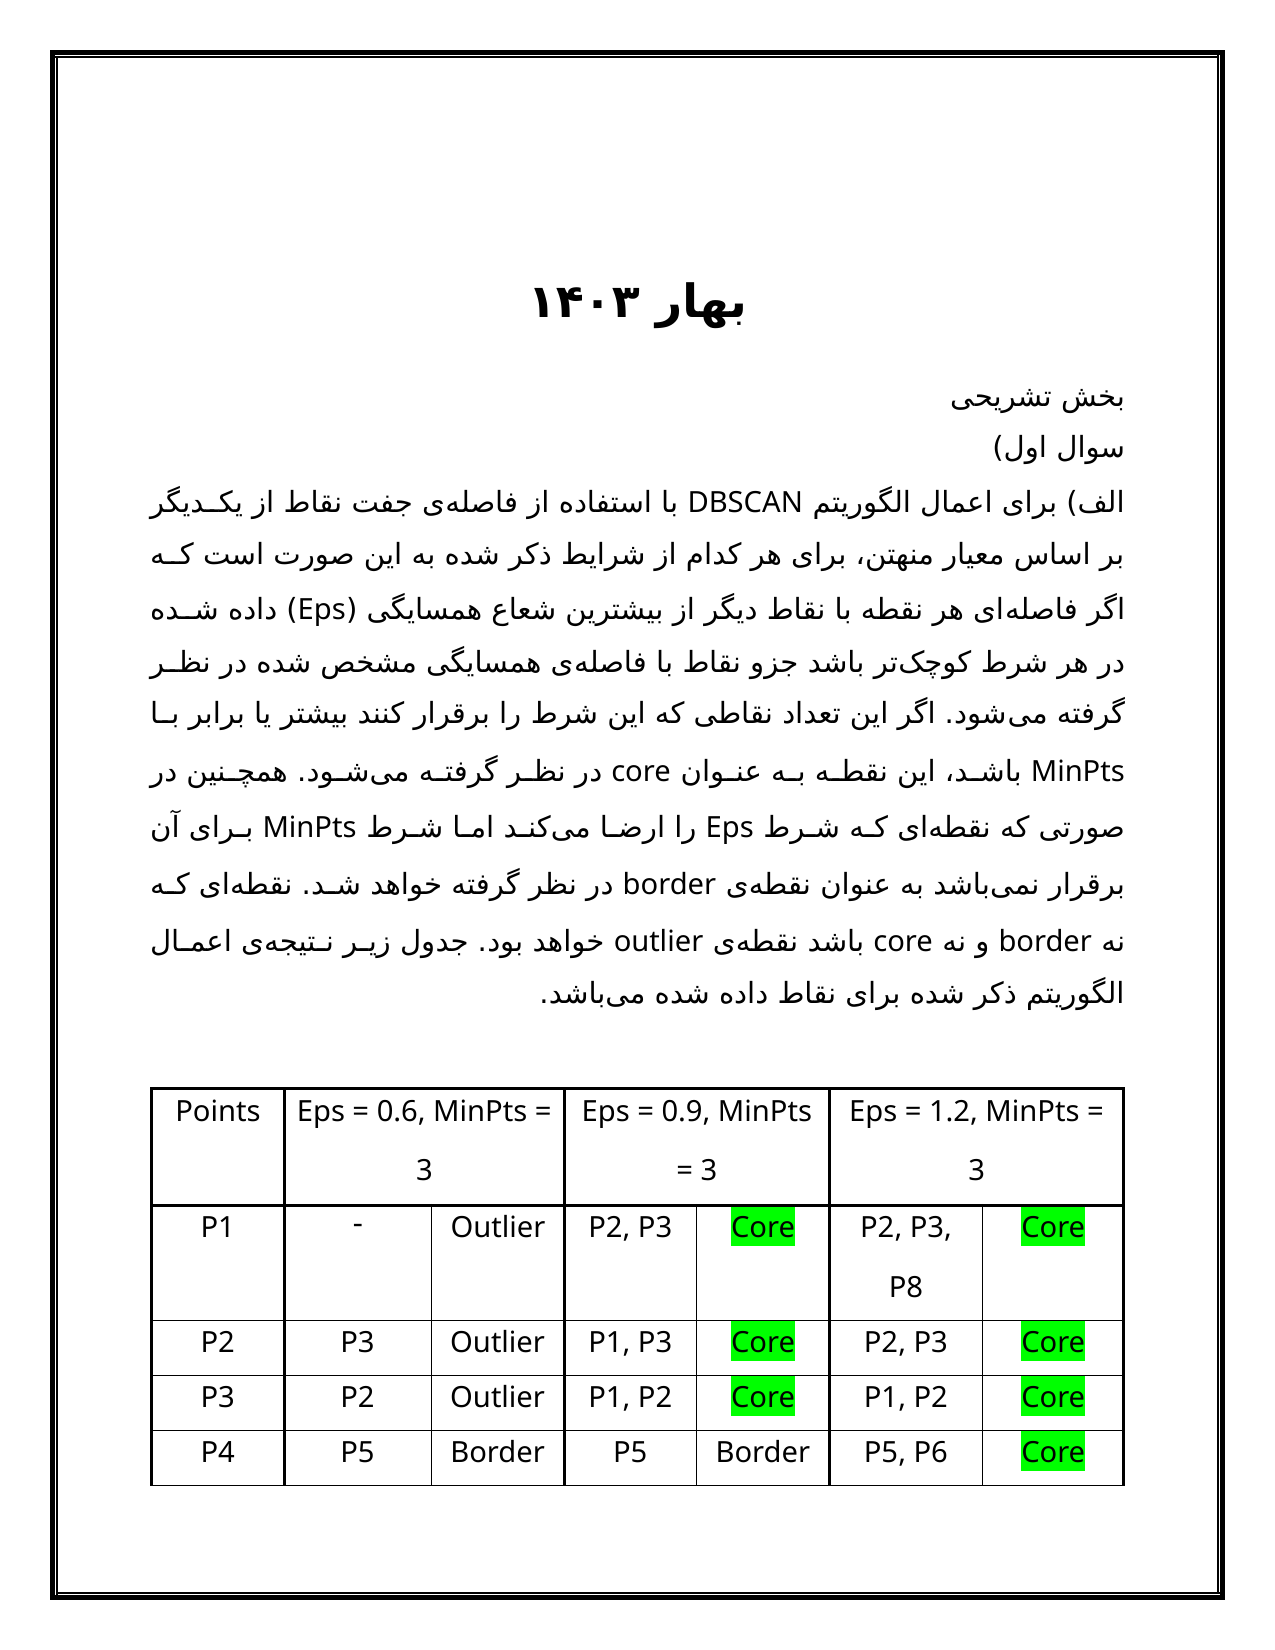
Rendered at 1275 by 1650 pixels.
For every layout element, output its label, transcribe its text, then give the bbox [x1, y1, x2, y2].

table_cell P1, P2 [831, 1376, 982, 1430]
table_cell P2 [286, 1376, 431, 1430]
table_cell Border [697, 1431, 828, 1485]
table_cell - [286, 1207, 431, 1320]
text بهار ۱۴۰۳ [150, 275, 1125, 328]
table_cell P5 [566, 1431, 696, 1485]
table_cell Border [432, 1431, 563, 1485]
table_cell P2, P3 [566, 1207, 696, 1320]
table_cell Outlier [432, 1321, 563, 1375]
table_cell P4 [153, 1431, 283, 1485]
text سوال اول) [150, 430, 1125, 464]
table_cell Outlier [432, 1376, 563, 1430]
table_cell P3 [153, 1376, 283, 1430]
table_cell P1, P3 [566, 1321, 696, 1375]
table_cell P5, P6 [831, 1431, 982, 1485]
table_cell P1, P2 [566, 1376, 696, 1430]
table_cell Core [983, 1376, 1122, 1430]
table_header Eps = 0.6, MinPts = 3 [286, 1090, 563, 1204]
table_cell Core [983, 1321, 1122, 1375]
table_cell P2, P3 [831, 1321, 982, 1375]
table_header Points [153, 1090, 283, 1204]
table_cell Core [983, 1431, 1122, 1485]
table_cell P2 [153, 1321, 283, 1375]
text بخش تشریحی [150, 379, 1125, 413]
table_cell P2, P3, P8 [831, 1207, 982, 1320]
table_cell Core [697, 1376, 828, 1430]
table_cell P5 [286, 1431, 431, 1485]
table_cell Core [983, 1207, 1122, 1320]
text الف) برای اعمال الگوریتم DBSCAN با استفاده از فاصله‌ی جفت نقاط از یکدیگر بر اساس معیار منهتن، برای هر کدام از شرایط ذکر شده به این صورت است که اگر فاصله‌ای هر نقطه با نقاط دیگر از بیشترین شعاع همسایگی (Eps) داده شده در هر شرط کوچک‌تر باشد جزو نقاط با فاصله‌ی همسایگی مشخص شده در نظر گرفته می‌شود. اگر این تعداد نقاطی که این شرط را برقرار کنند بیشتر یا برابر با MinPts باشد، این نقطه به عنوان core در نظر گرفته می‌شود. همچنین در صورتی که نقطه‌ای که شرط Eps را ارضا می‌کند اما شرط MinPts برای آن برقرار نمی‌باشد به عنوان نقطه‌ی border در نظر گرفته خواهد شد. نقطه‌ای که نه border و نه core باشد نقطه‌ی outlier خواهد بود. جدول زیر نتیجه‌ی اعمال الگوریتم ذکر شده برای نقاط داده شده می‌باشد. [150, 481, 1125, 1011]
table_header Eps = 0.9, MinPts = 3 [566, 1090, 828, 1204]
table_cell P3 [286, 1321, 431, 1375]
table_header Eps = 1.2, MinPts = 3 [831, 1090, 1122, 1204]
table_cell Core [697, 1207, 828, 1320]
table_cell Outlier [432, 1207, 563, 1320]
table_cell P1 [153, 1207, 283, 1320]
table_cell Core [697, 1321, 828, 1375]
